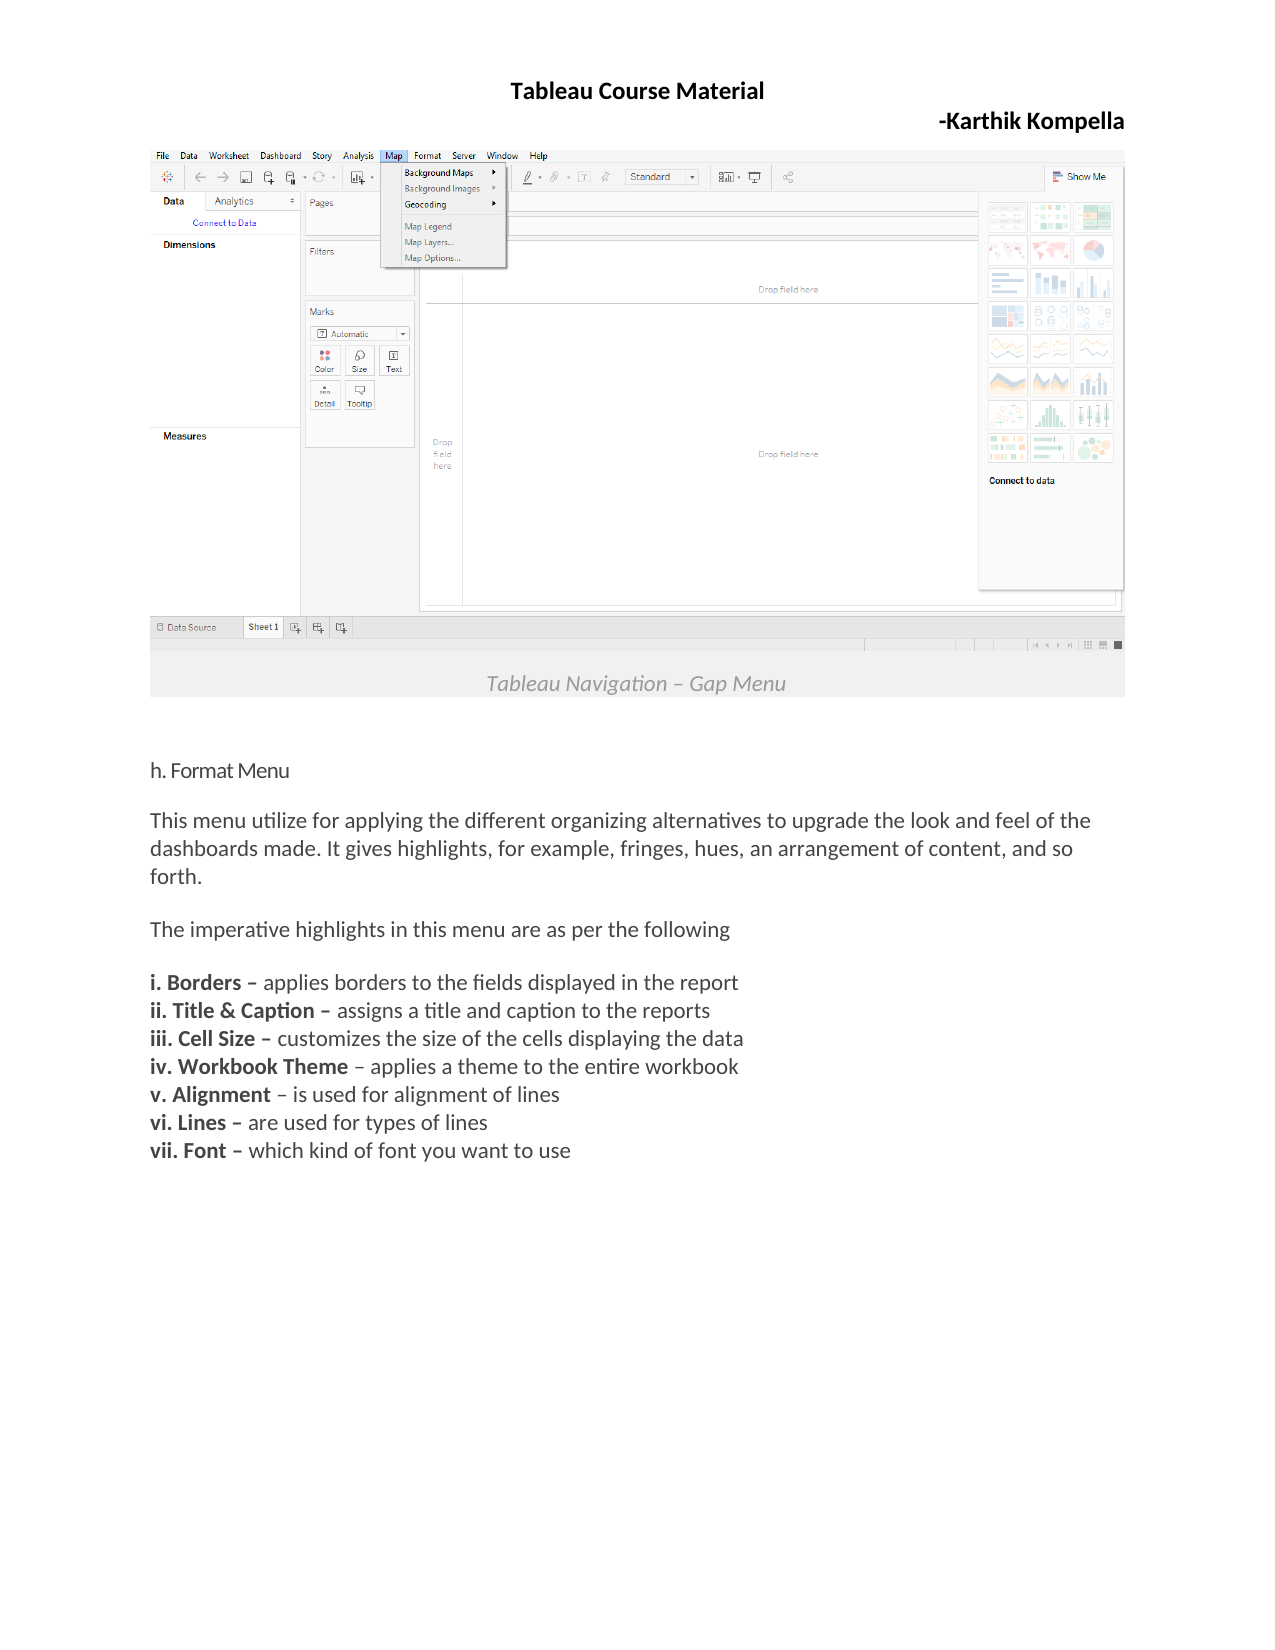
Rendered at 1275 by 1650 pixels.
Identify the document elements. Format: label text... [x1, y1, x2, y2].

text This menu utilize for applying the different organizing alternatives to upgrade the look and feel of the dashboards made. It gives highlights, for example, fringes, hues, an arrangement of content, and so forth. [150, 806, 1125, 890]
text vii. Font – which kind of font you want to use [150, 1136, 1125, 1164]
text v. Alignment – is used for alignment of lines [150, 1080, 1125, 1108]
text ii. Title & Caption – assigns a title and caption to the reports [150, 996, 1125, 1024]
text vi. Lines – are used for types of lines [150, 1108, 1125, 1136]
picture [150, 150, 1125, 651]
subtitle h. Format Menu [150, 752, 1125, 784]
text The imperative highlights in this menu are as per the following [150, 915, 1125, 943]
text iv. Workbook Theme – applies a theme to the entire workbook [150, 1052, 1125, 1080]
text i. Borders – applies borders to the fields displayed in the report [150, 968, 1125, 996]
text Tableau Navigation – Gap Menu [150, 669, 1125, 697]
text iii. Cell Size – customizes the size of the cells displaying the data [150, 1024, 1125, 1052]
